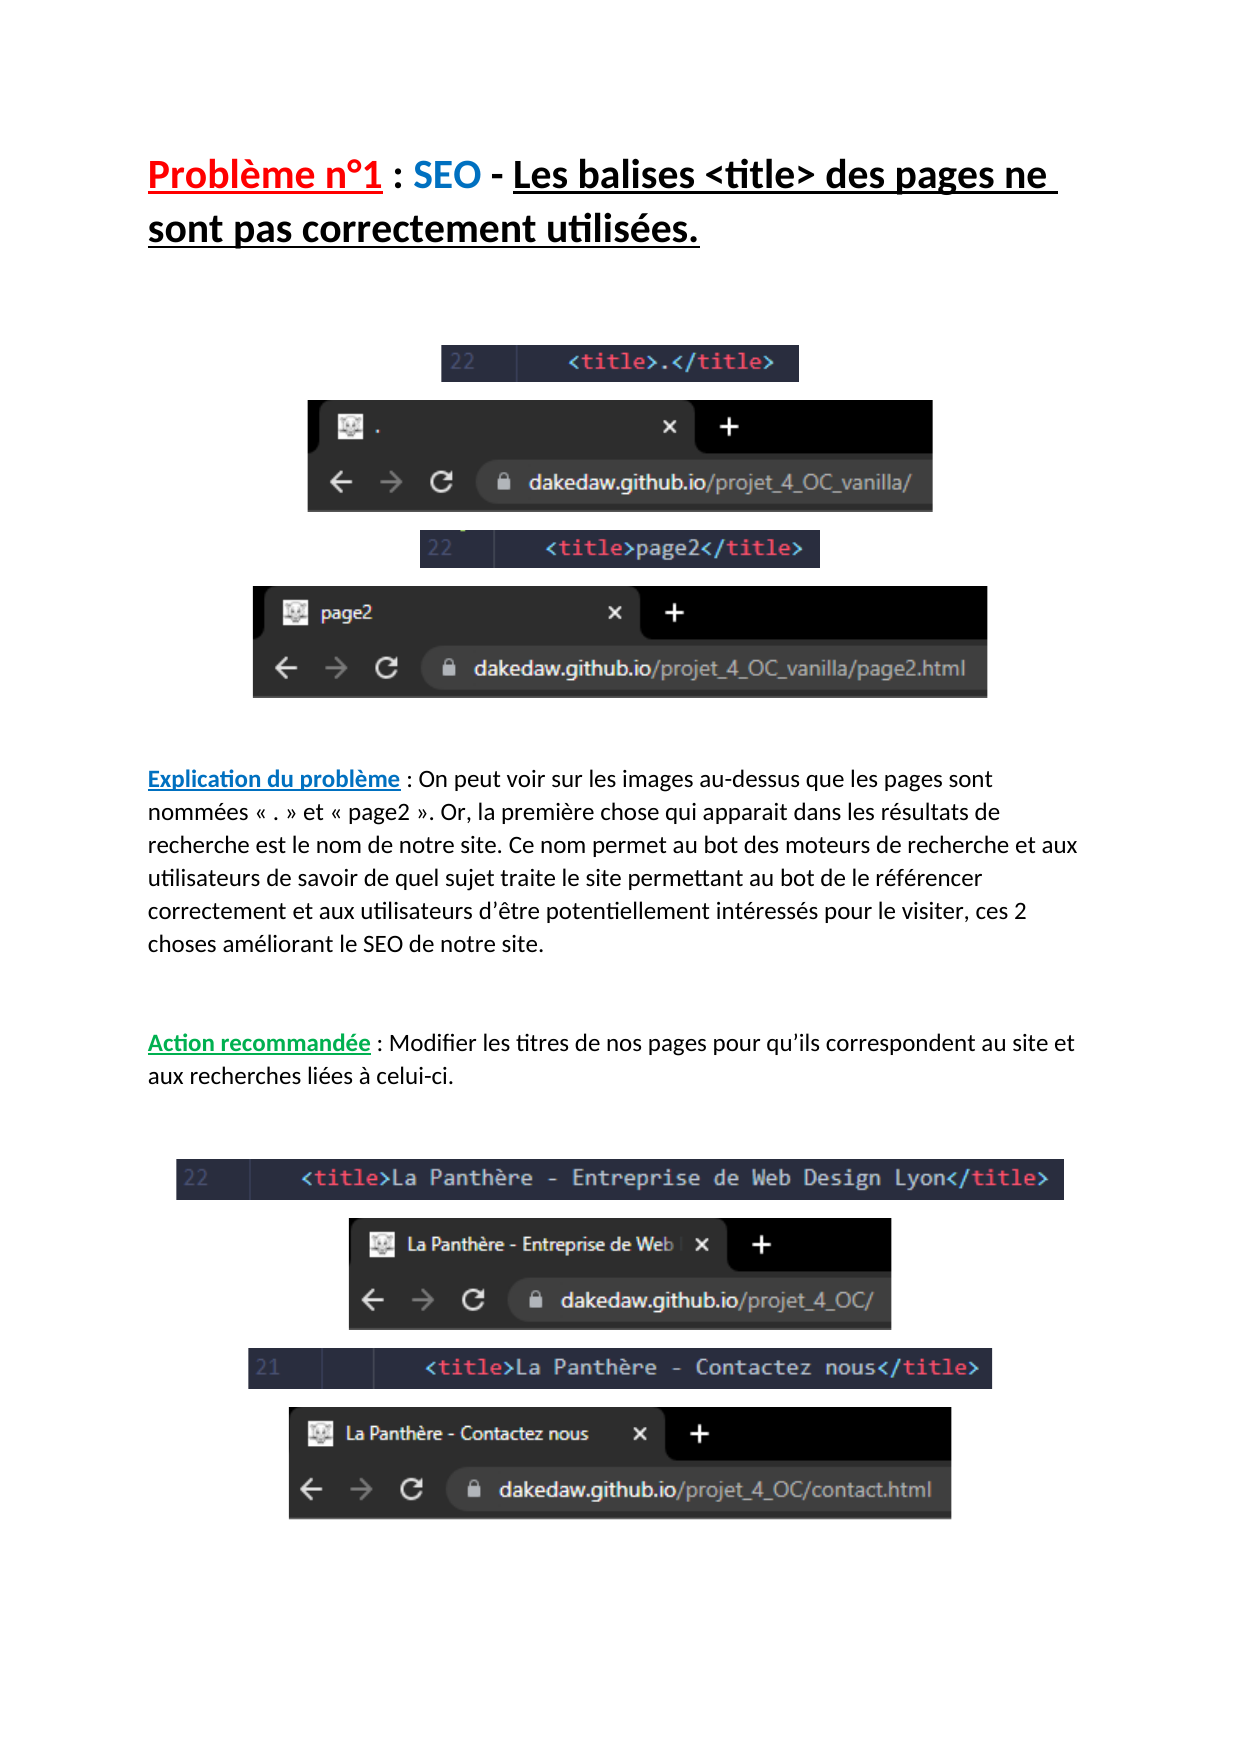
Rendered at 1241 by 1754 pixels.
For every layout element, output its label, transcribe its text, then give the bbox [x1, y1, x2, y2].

picture [420, 530, 820, 568]
picture [252, 586, 988, 698]
picture [248, 1348, 993, 1389]
text Explication du problème : On peut voir sur les images au-dessus que les pages sont nommées « . » et « page2 ». Or, la première chose qui apparait dans les résultats de recherche est le nom de notre site. Ce nom permet au bot des moteurs de recherche et aux utilisateurs de savoir de quel sujet traite le site permettant au bot de le référencer correctement et aux utilisateurs d’être potentiellement intéressés pour le visiter, ces 2 choses améliorant le SEO de notre site. [148, 763, 1093, 958]
text Action recommandée : Modifier les titres de nos pages pour qu’ils correspondent au site et aux recherches liées à celui-ci. [148, 1027, 1093, 1090]
picture [307, 400, 933, 512]
text Problème n°1 : SEO - Les balises <title> des pages ne sont pas correctement utilisées. [148, 148, 1093, 253]
picture [348, 1218, 892, 1330]
picture [441, 345, 799, 382]
picture [176, 1159, 1064, 1200]
picture [288, 1407, 952, 1521]
